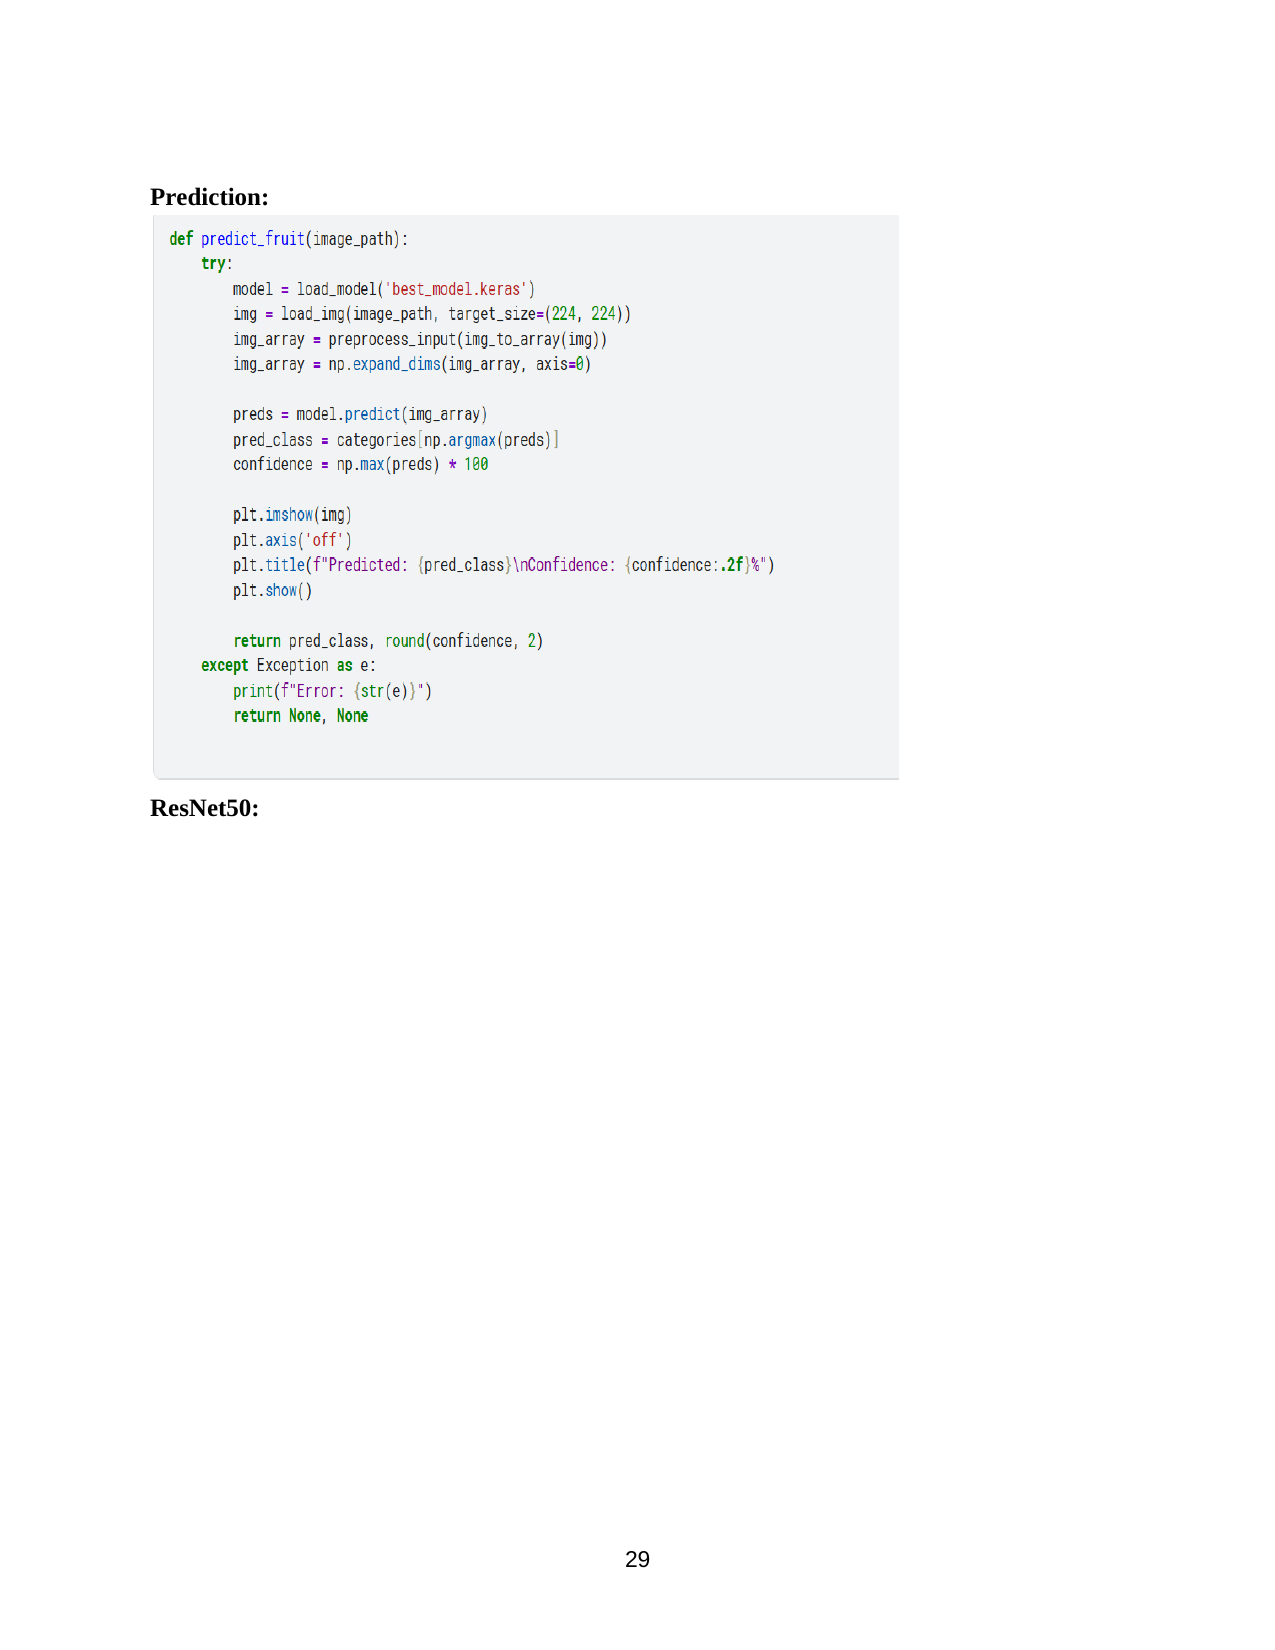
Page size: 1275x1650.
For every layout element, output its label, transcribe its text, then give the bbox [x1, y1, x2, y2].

text Prediction: [150, 182, 1125, 211]
text ResNet50: [150, 793, 1125, 822]
picture [150, 215, 899, 789]
